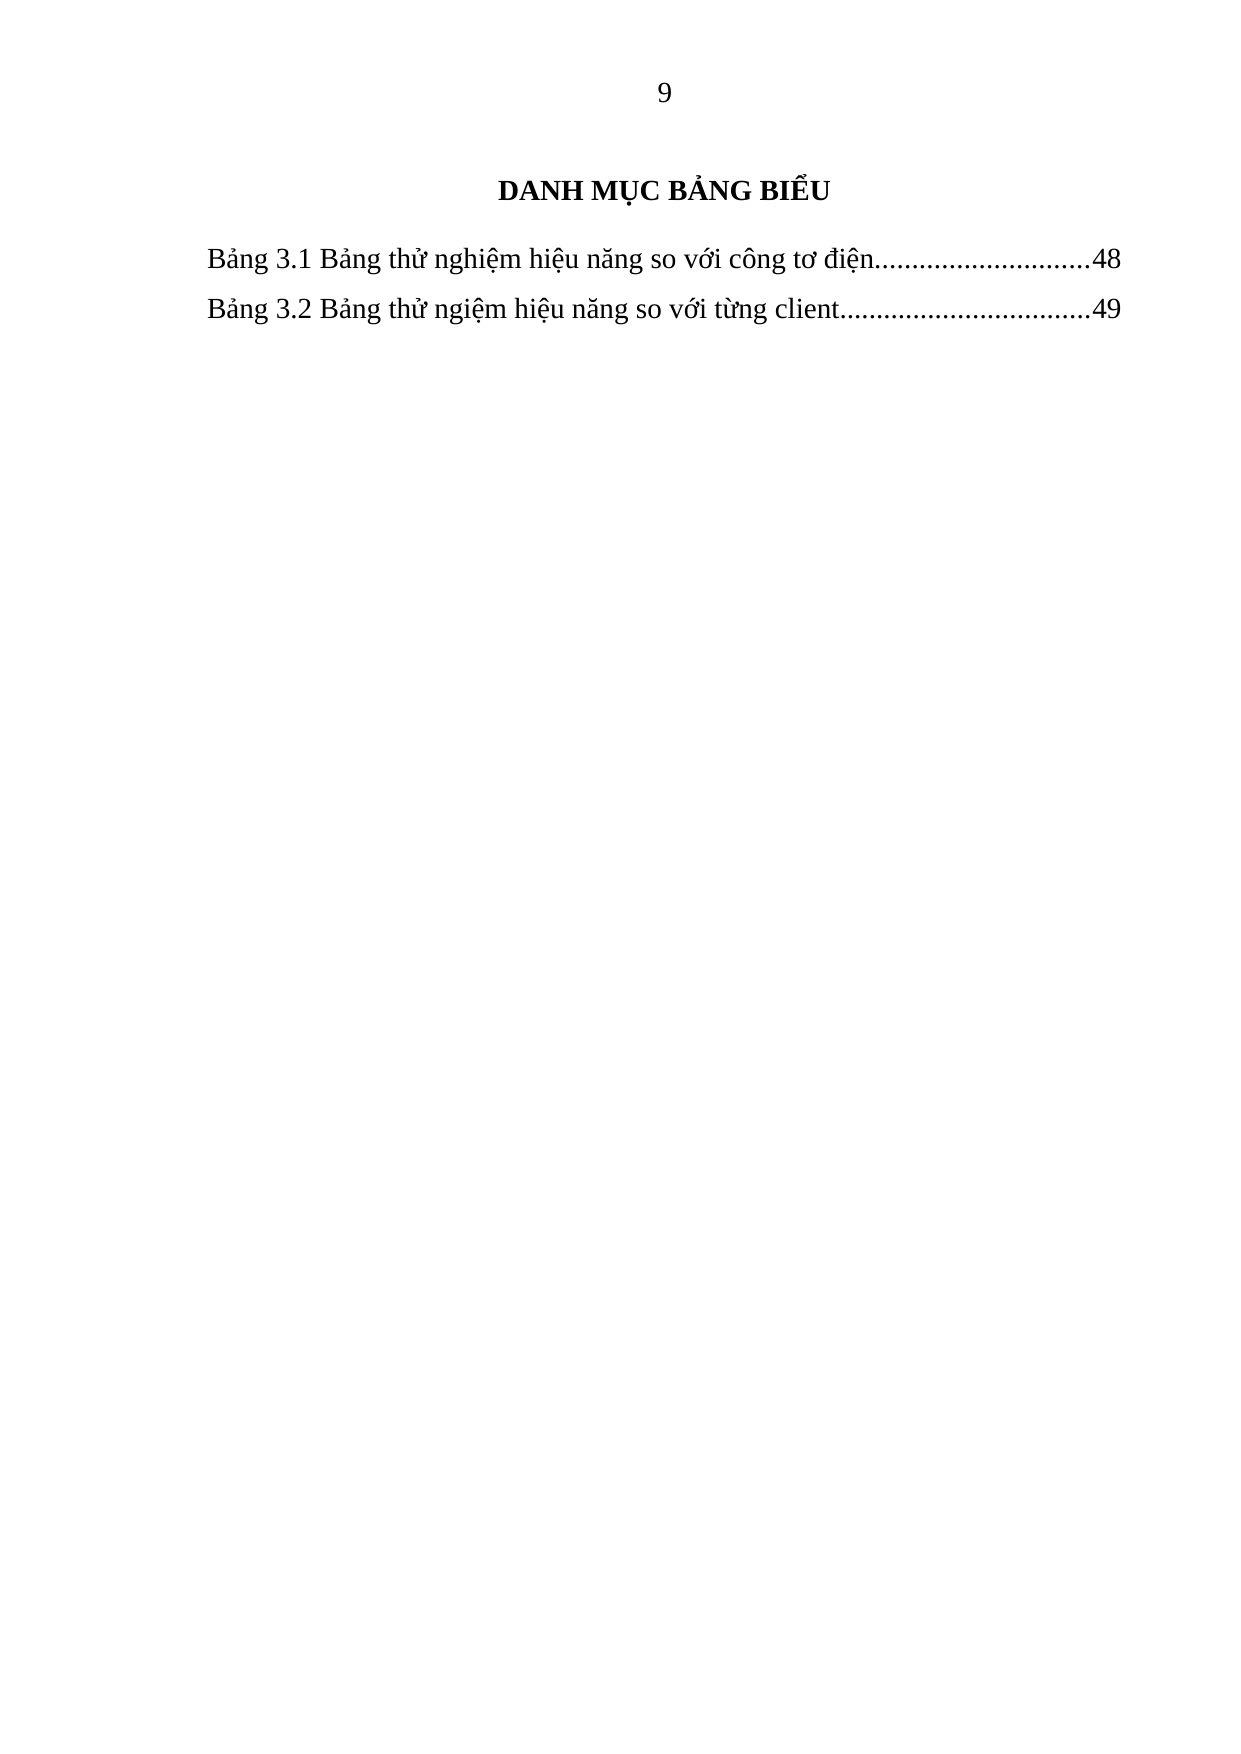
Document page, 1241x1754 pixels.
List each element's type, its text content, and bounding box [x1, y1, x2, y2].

subtitle DANH MỤC BẢNG BIỂU [207, 173, 1122, 206]
text Bảng 3.2 Bảng thử ngiệm hiệu năng so với từng client 49 [207, 292, 1122, 325]
text Bảng 3.1 Bảng thử nghiệm hiệu năng so với công tơ điện 48 [207, 241, 1122, 275]
